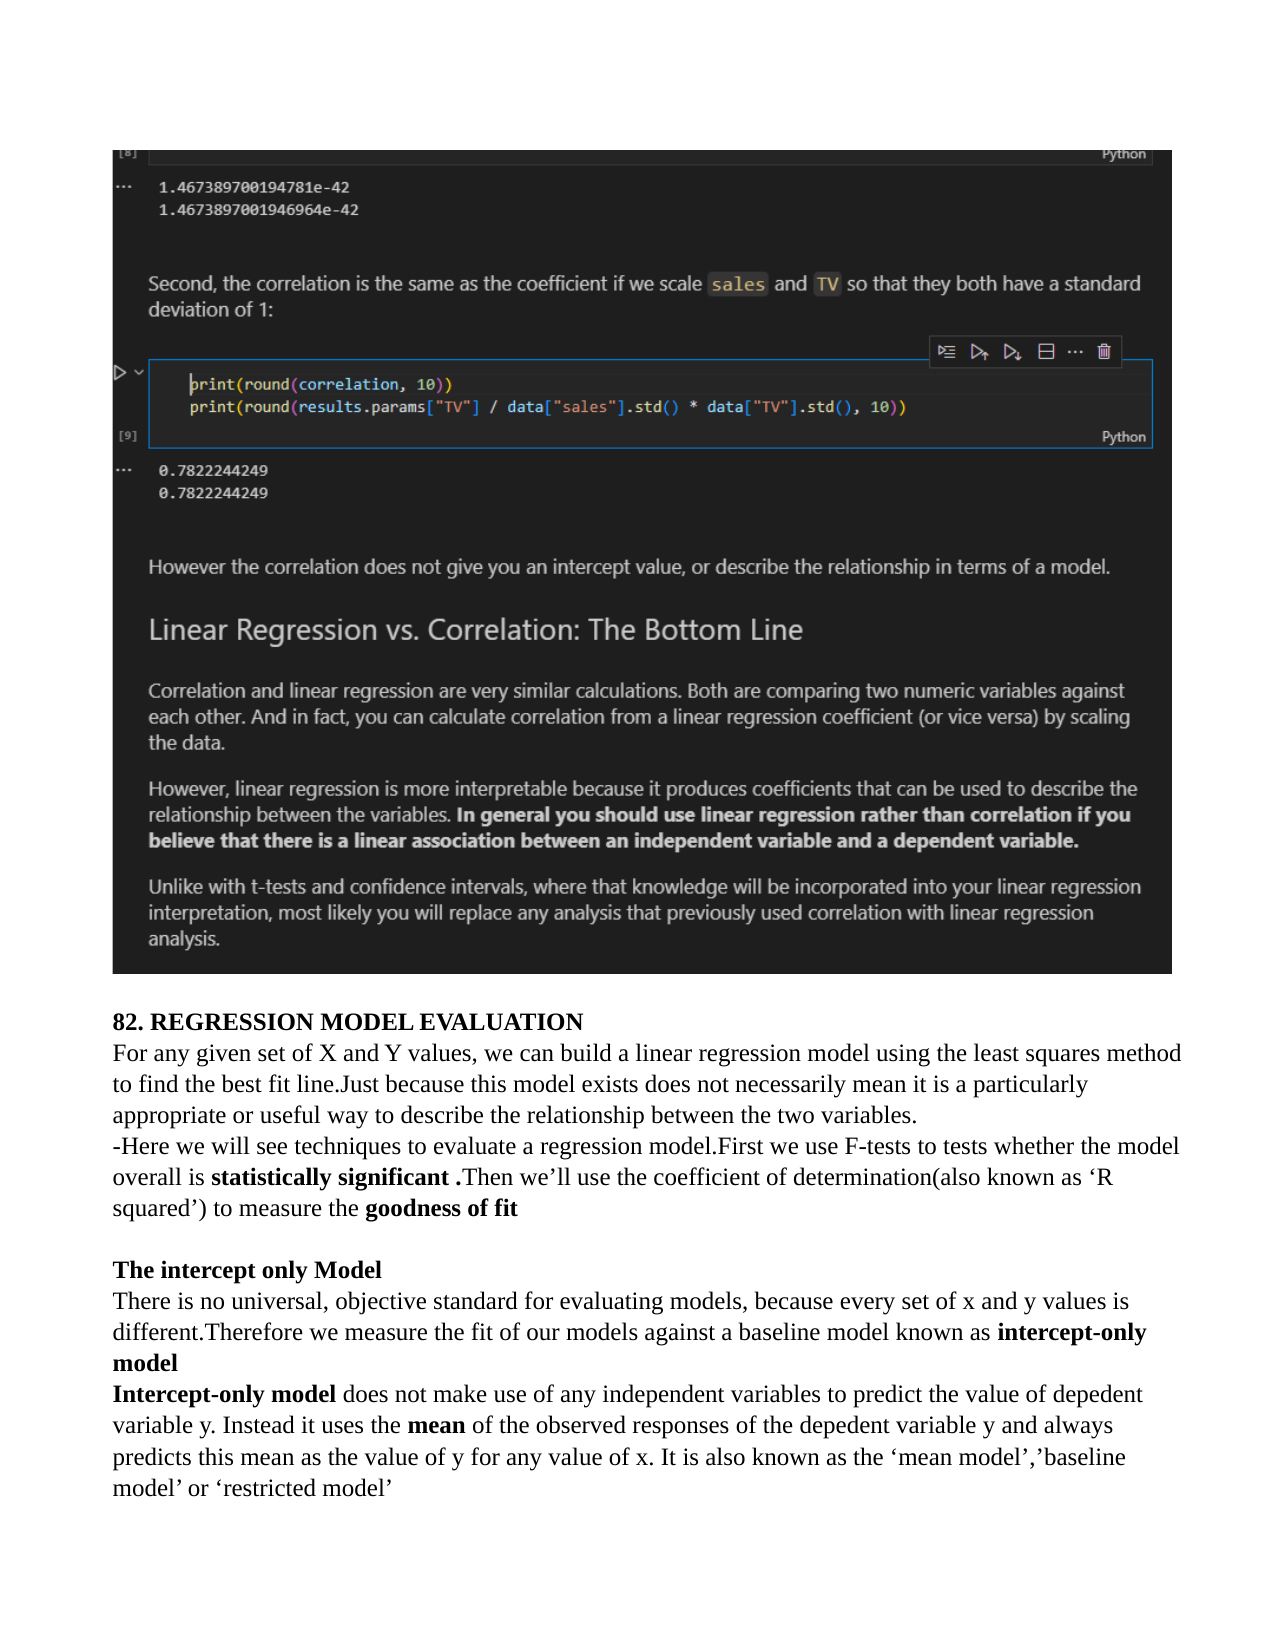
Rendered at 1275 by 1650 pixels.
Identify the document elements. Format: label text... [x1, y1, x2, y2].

list REGRESSION MODEL EVALUATION [112, 1007, 1191, 1036]
list Intercept-only model does not make use of any independent variables to predict the value of depedent variable y. Instead it uses the mean of the observed responses of the depedent variable y and always predicts this mean as the value of y for any value of x. It is also known as the ‘mean model’,’baseline model’ or ‘restricted model’ [112, 1379, 1191, 1501]
list There is no universal, objective standard for evaluating models, because every set of x and y values is different.Therefore we measure the fit of our models against a baseline model known as intercept-only model [112, 1286, 1191, 1377]
list The intercept only Model [112, 1255, 1191, 1284]
list -Here we will see techniques to evaluate a regression model.First we use F-tests to tests whether the model overall is statistically significant .Then we’ll use the coefficient of determination(also known as ‘R squared’) to measure the goodness of fit [112, 1131, 1191, 1222]
picture [112, 150, 1172, 974]
list For any given set of X and Y values, we can build a linear regression model using the least squares method to find the best fit line.Just because this model exists does not necessarily mean it is a particularly appropriate or useful way to describe the relationship between the two variables. [112, 1038, 1191, 1129]
